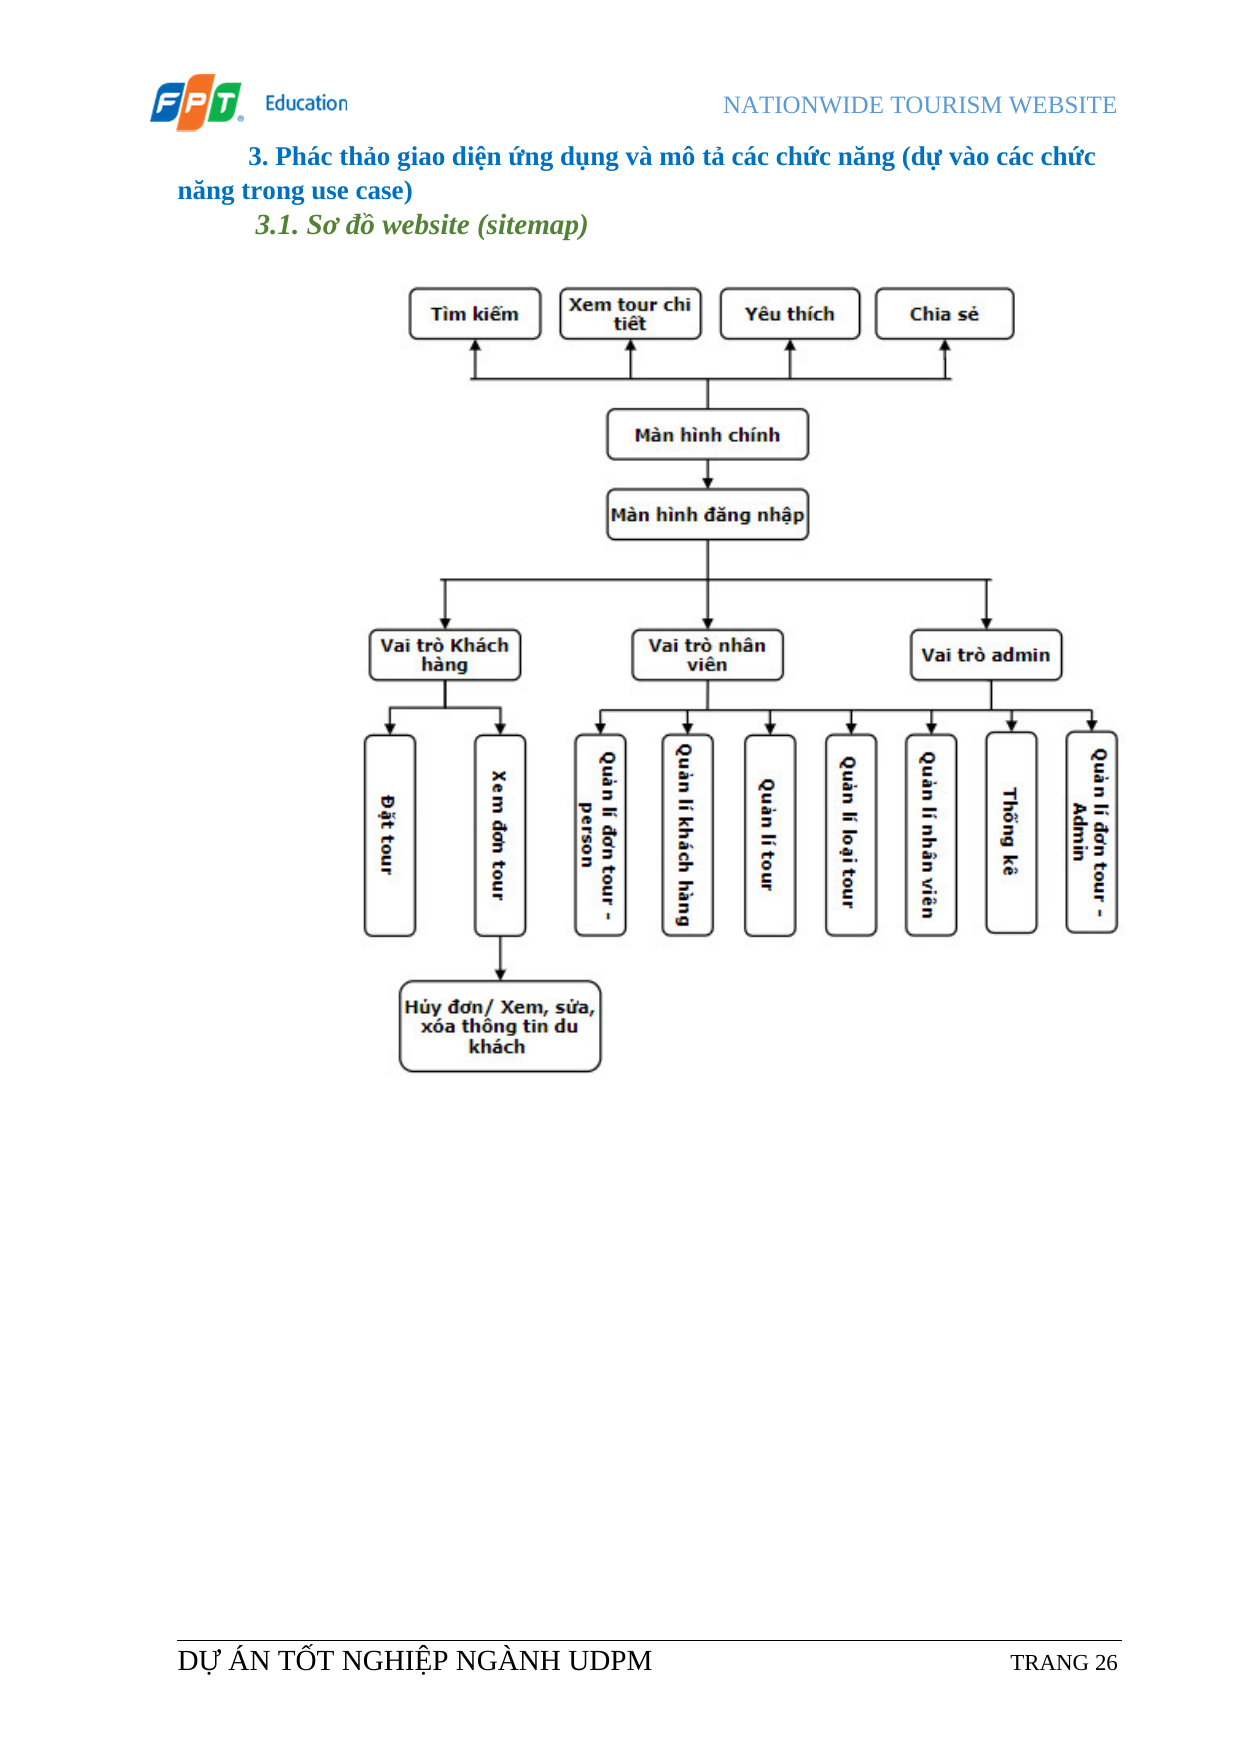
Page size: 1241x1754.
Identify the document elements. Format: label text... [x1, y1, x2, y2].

picture [248, 273, 1241, 1079]
subtitle 3. Phác thảo giao diện ứng dụng và mô tả các chức năng (dự vào các chức năng trong use case) [177, 118, 1122, 205]
picture [150, 74, 347, 132]
subtitle 3.1. Sơ đồ website (sitemap) [177, 207, 1122, 241]
